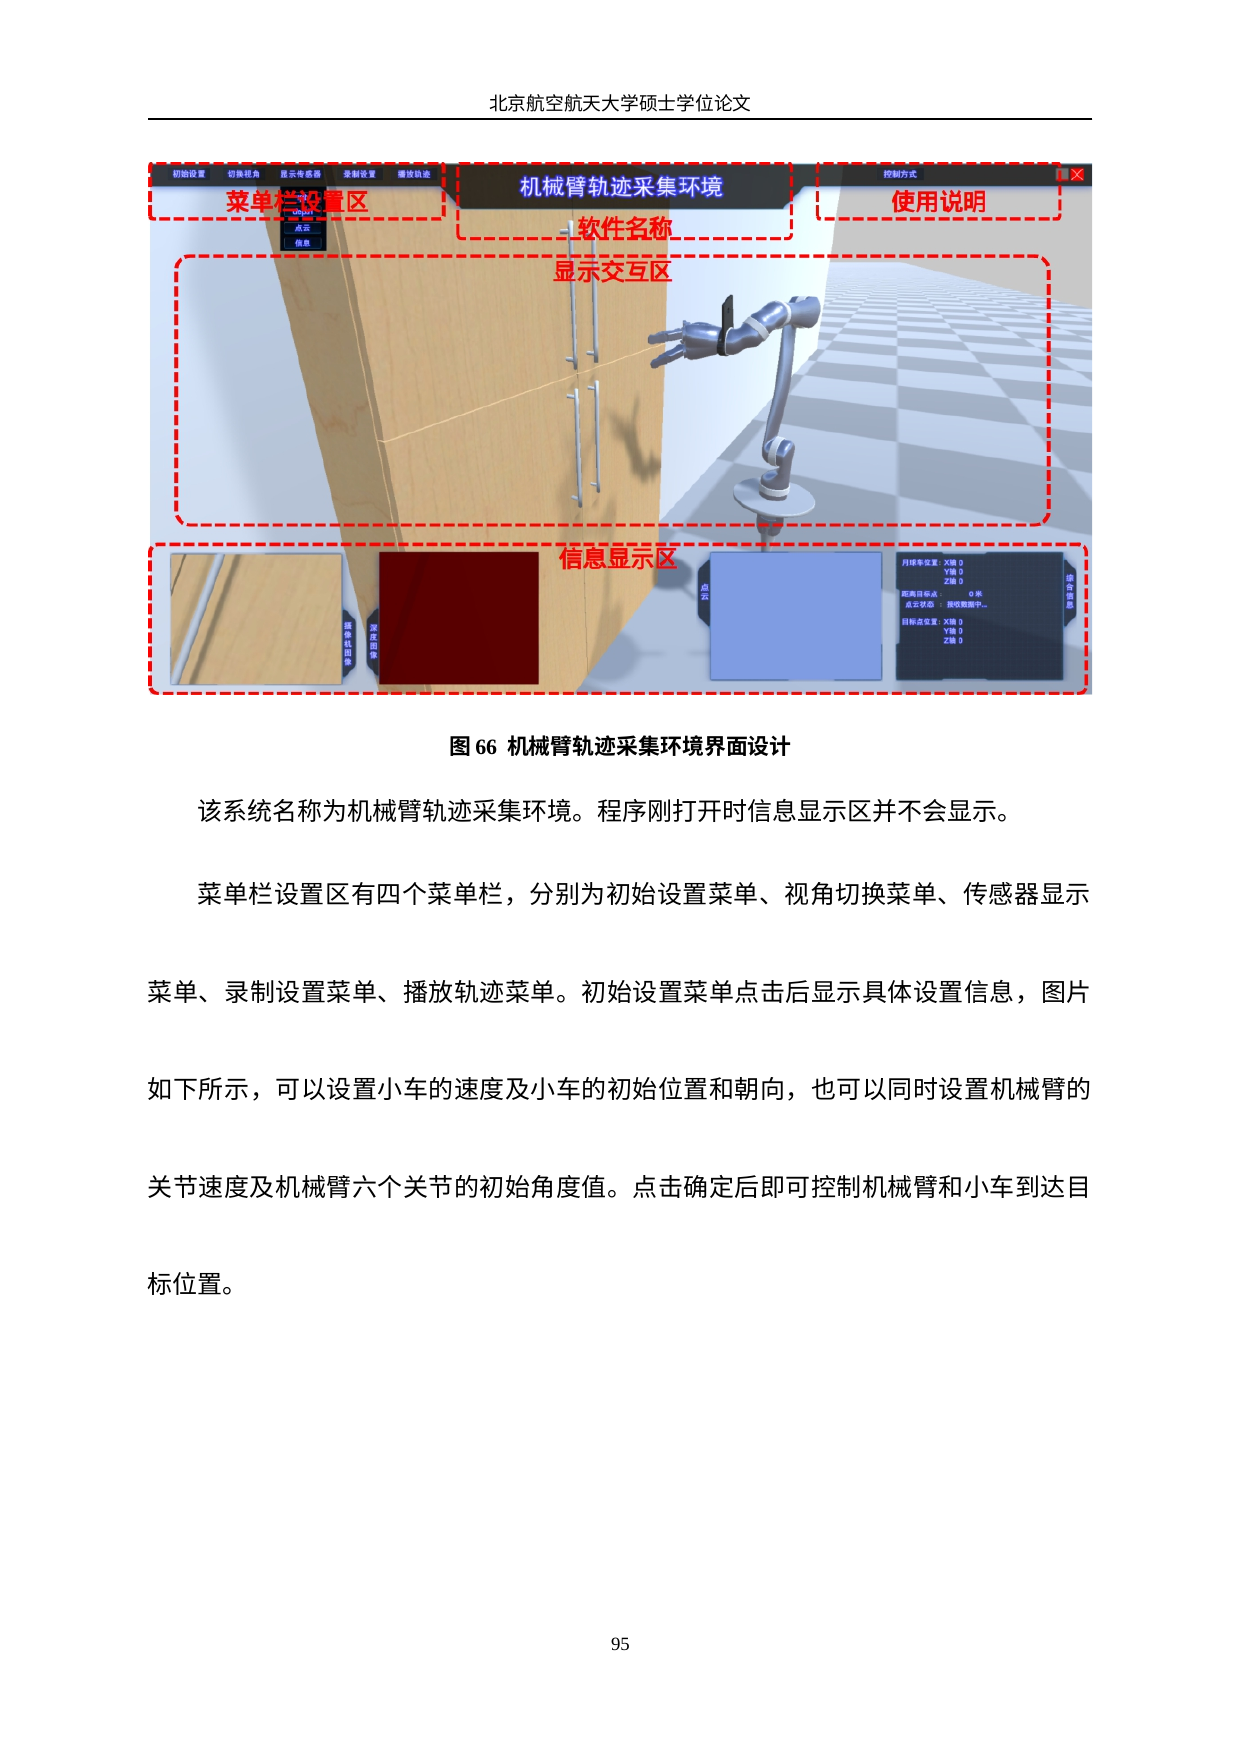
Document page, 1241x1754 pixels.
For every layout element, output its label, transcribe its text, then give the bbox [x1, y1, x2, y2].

text 该系统名称为机械臂轨迹采集环境。程序刚打开时信息显示区并不会显示。 [148, 777, 1092, 842]
text 菜单栏设置区有四个菜单栏，分别为初始设置菜单、视角切换菜单、传感器显示菜单、录制设置菜单、播放轨迹菜单。初始设置菜单点击后显示具体设置信息，图片如下所示，可以设置小车的速度及小车的初始位置和朝向，也可以同时设置机械臂的关节速度及机械臂六个关节的初始角度值。点击确定后即可控制机械臂和小车到达目标位置。 [148, 860, 1092, 1315]
picture [148, 162, 1093, 695]
